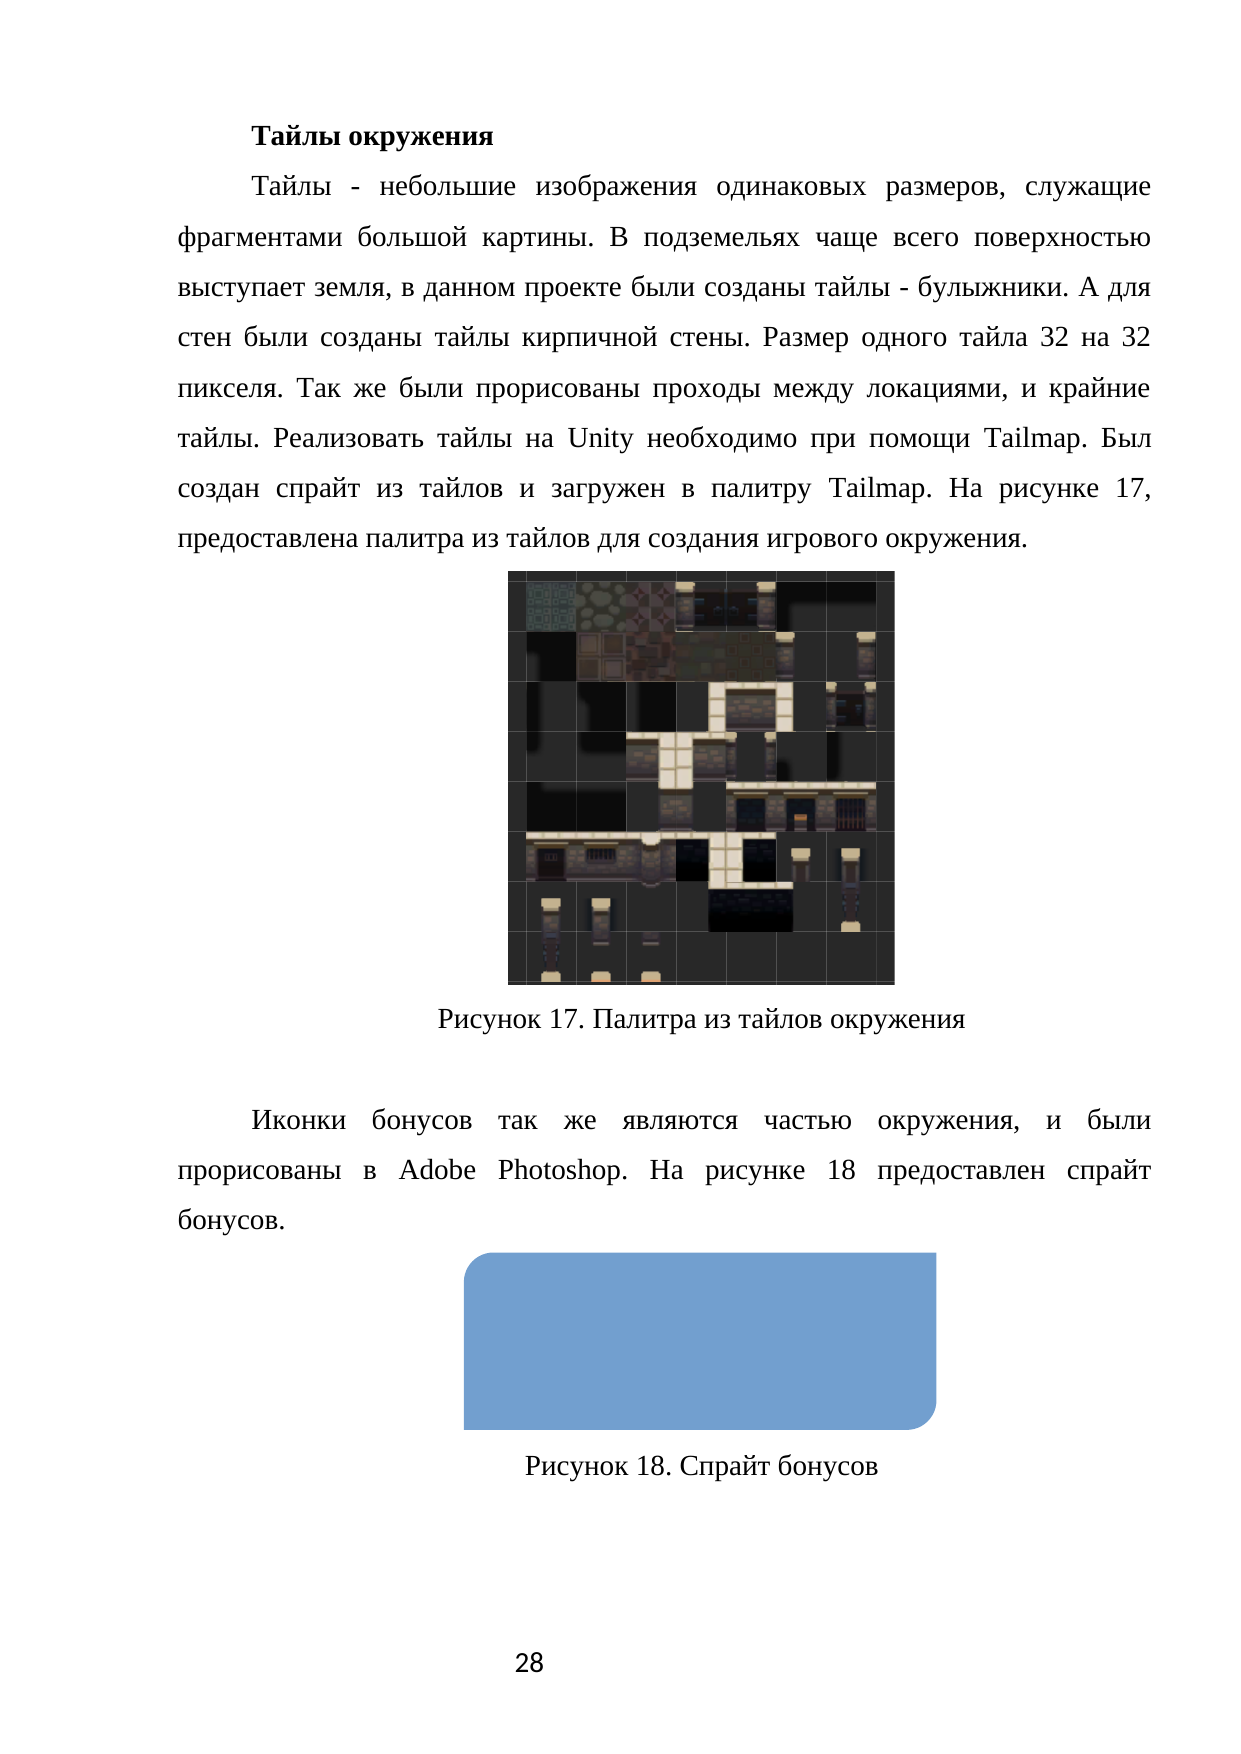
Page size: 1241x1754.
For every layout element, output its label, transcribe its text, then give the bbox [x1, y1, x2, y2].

text Тайлы окружения [177, 118, 1152, 152]
text Иконки бонусов так же являются частью окружения, и были прорисованы в Adobe Photoshop. На рисунке 18 предоставлен спрайт бонусов. [177, 1102, 1152, 1236]
text Рисунок 17. Палитра из тайлов окружения [177, 1001, 1152, 1035]
picture [508, 571, 895, 985]
text Рисунок 18. Спрайт бонусов [177, 1448, 1152, 1481]
text Тайлы - небольшие изображения одинаковых размеров, служащие фрагментами большой картины. В подземельях чаще всего поверхностью выступает земля, в данном проекте были созданы тайлы - булыжники. А для стен были созданы тайлы кирпичной стены. Размер одного тайла 32 на 32 пикселя. Так же были прорисованы проходы между локациями, и крайние тайлы. Реализовать тайлы на Unity необходимо при помощи Tailmap. Был создан спрайт из тайлов и загружен в палитру Tailmap. На рисунке 17, предоставлена палитра из тайлов для создания игрового окружения. [177, 168, 1152, 554]
